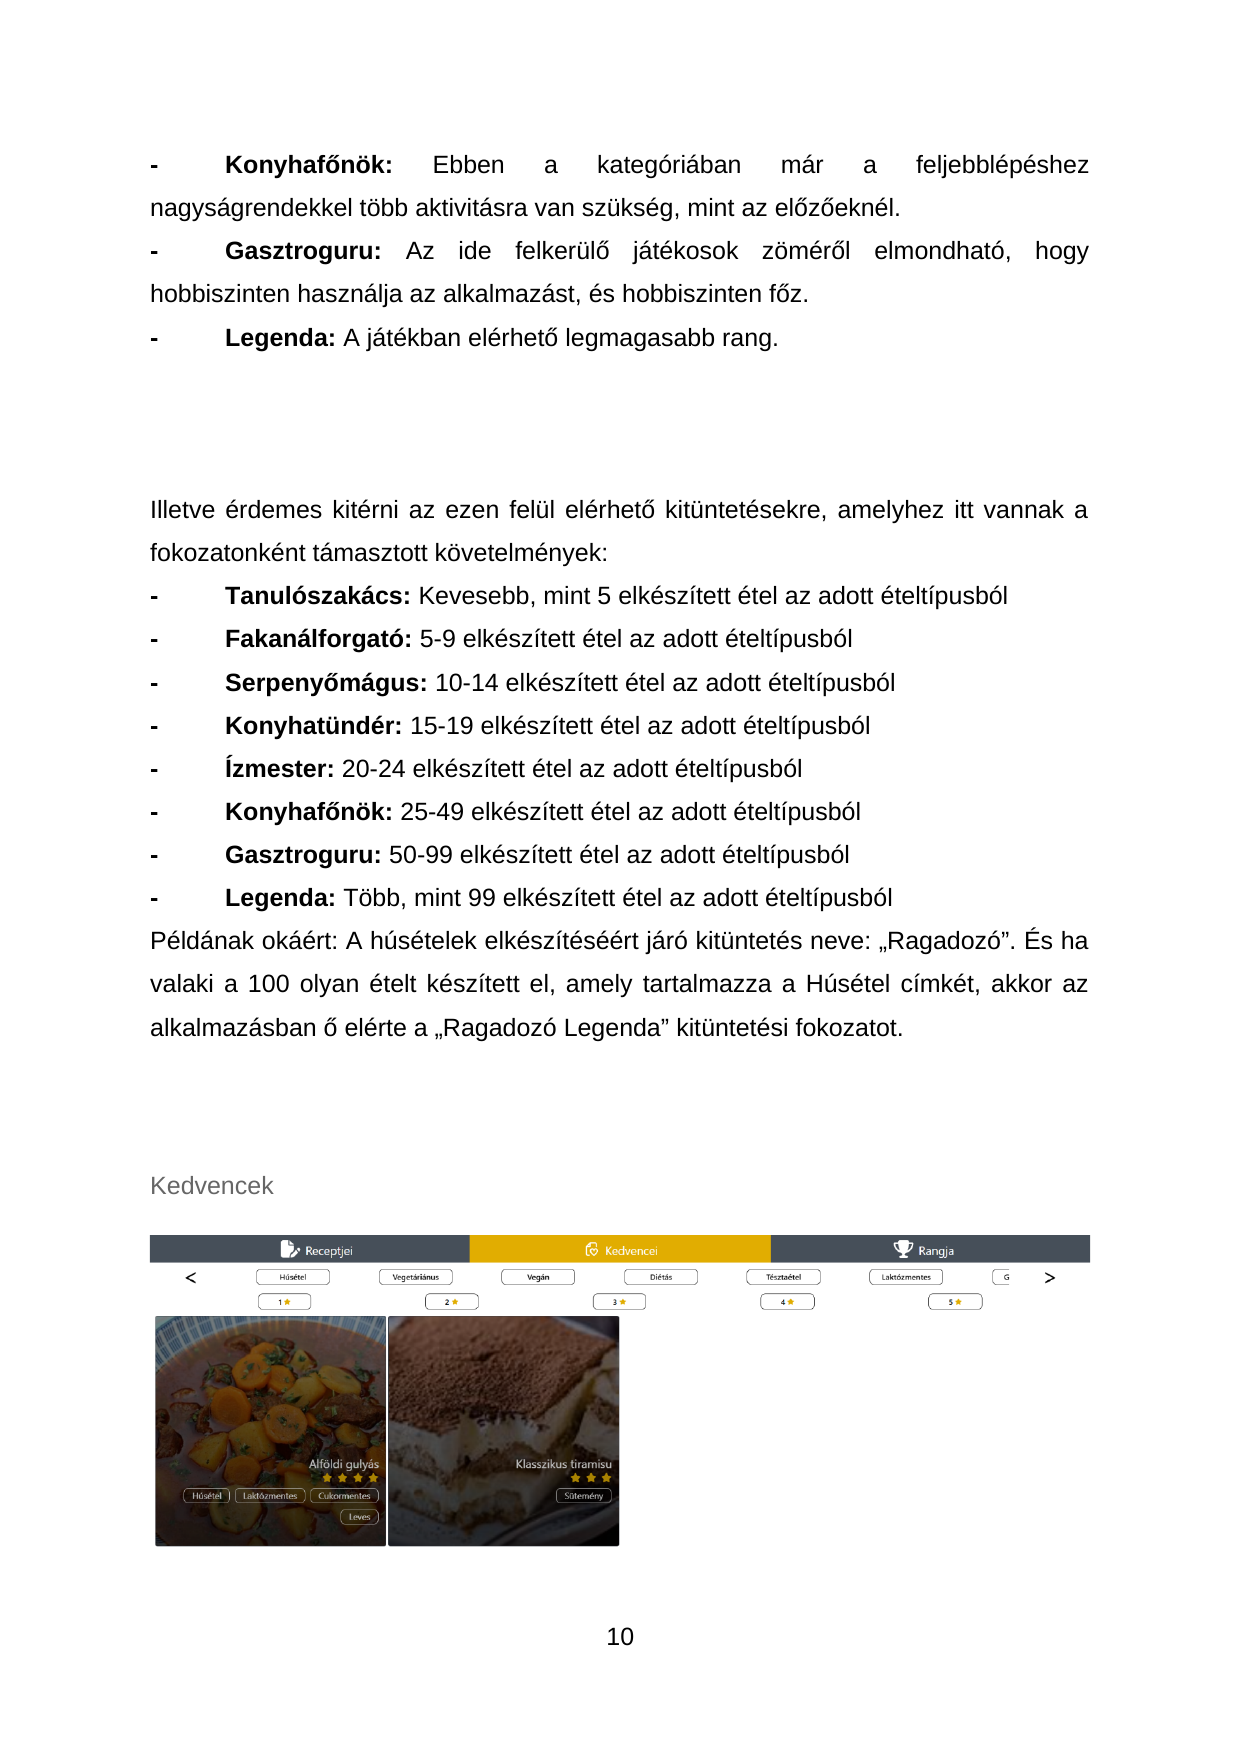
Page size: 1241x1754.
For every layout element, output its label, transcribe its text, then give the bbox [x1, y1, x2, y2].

text - Gasztroguru: 50-99 elkészített étel az adott ételtípusból [150, 840, 1090, 869]
text - Konyhafőnök: Ebben a kategóriában már a feljebblépéshez nagyságrendekkel több aktivitásra van szükség, mint az előzőeknél. [150, 150, 1090, 222]
text - Ízmester: 20-24 elkészített étel az adott ételtípusból [150, 754, 1090, 782]
text - Serpenyőmágus: 10-14 elkészített étel az adott ételtípusból [150, 667, 1090, 696]
text Példának okáért: A húsételek elkészítéséért járó kitüntetés neve: „Ragadozó”. És ha valaki a 100 olyan ételt készített el, amely tartalmazza a Húsétel címkét, akkor az alkalmazásban ő elérte a „Ragadozó Legenda” kitüntetési fokozatot. [150, 926, 1090, 1041]
text - Tanulószakács: Kevesebb, mint 5 elkészített étel az adott ételtípusból [150, 581, 1090, 610]
picture [149, 1235, 1091, 1552]
text - Konyhatündér: 15-19 elkészített étel az adott ételtípusból [150, 711, 1090, 739]
text - Legenda: A játékban elérhető legmagasabb rang. [150, 322, 1090, 351]
subtitle Kedvencek [150, 1171, 1090, 1200]
text Illetve érdemes kitérni az ezen felül elérhető kitüntetésekre, amelyhez itt vannak a fokozatonként támasztott követelmények: [150, 495, 1090, 567]
text - Konyhafőnök: 25-49 elkészített étel az adott ételtípusból [150, 797, 1090, 826]
text - Gasztroguru: Az ide felkerülő játékosok zöméről elmondható, hogy hobbiszinten használja az alkalmazást, és hobbiszinten főz. [150, 236, 1090, 308]
text - Legenda: Több, mint 99 elkészített étel az adott ételtípusból [150, 883, 1090, 912]
text - Fakanálforgató: 5-9 elkészített étel az adott ételtípusból [150, 624, 1090, 653]
